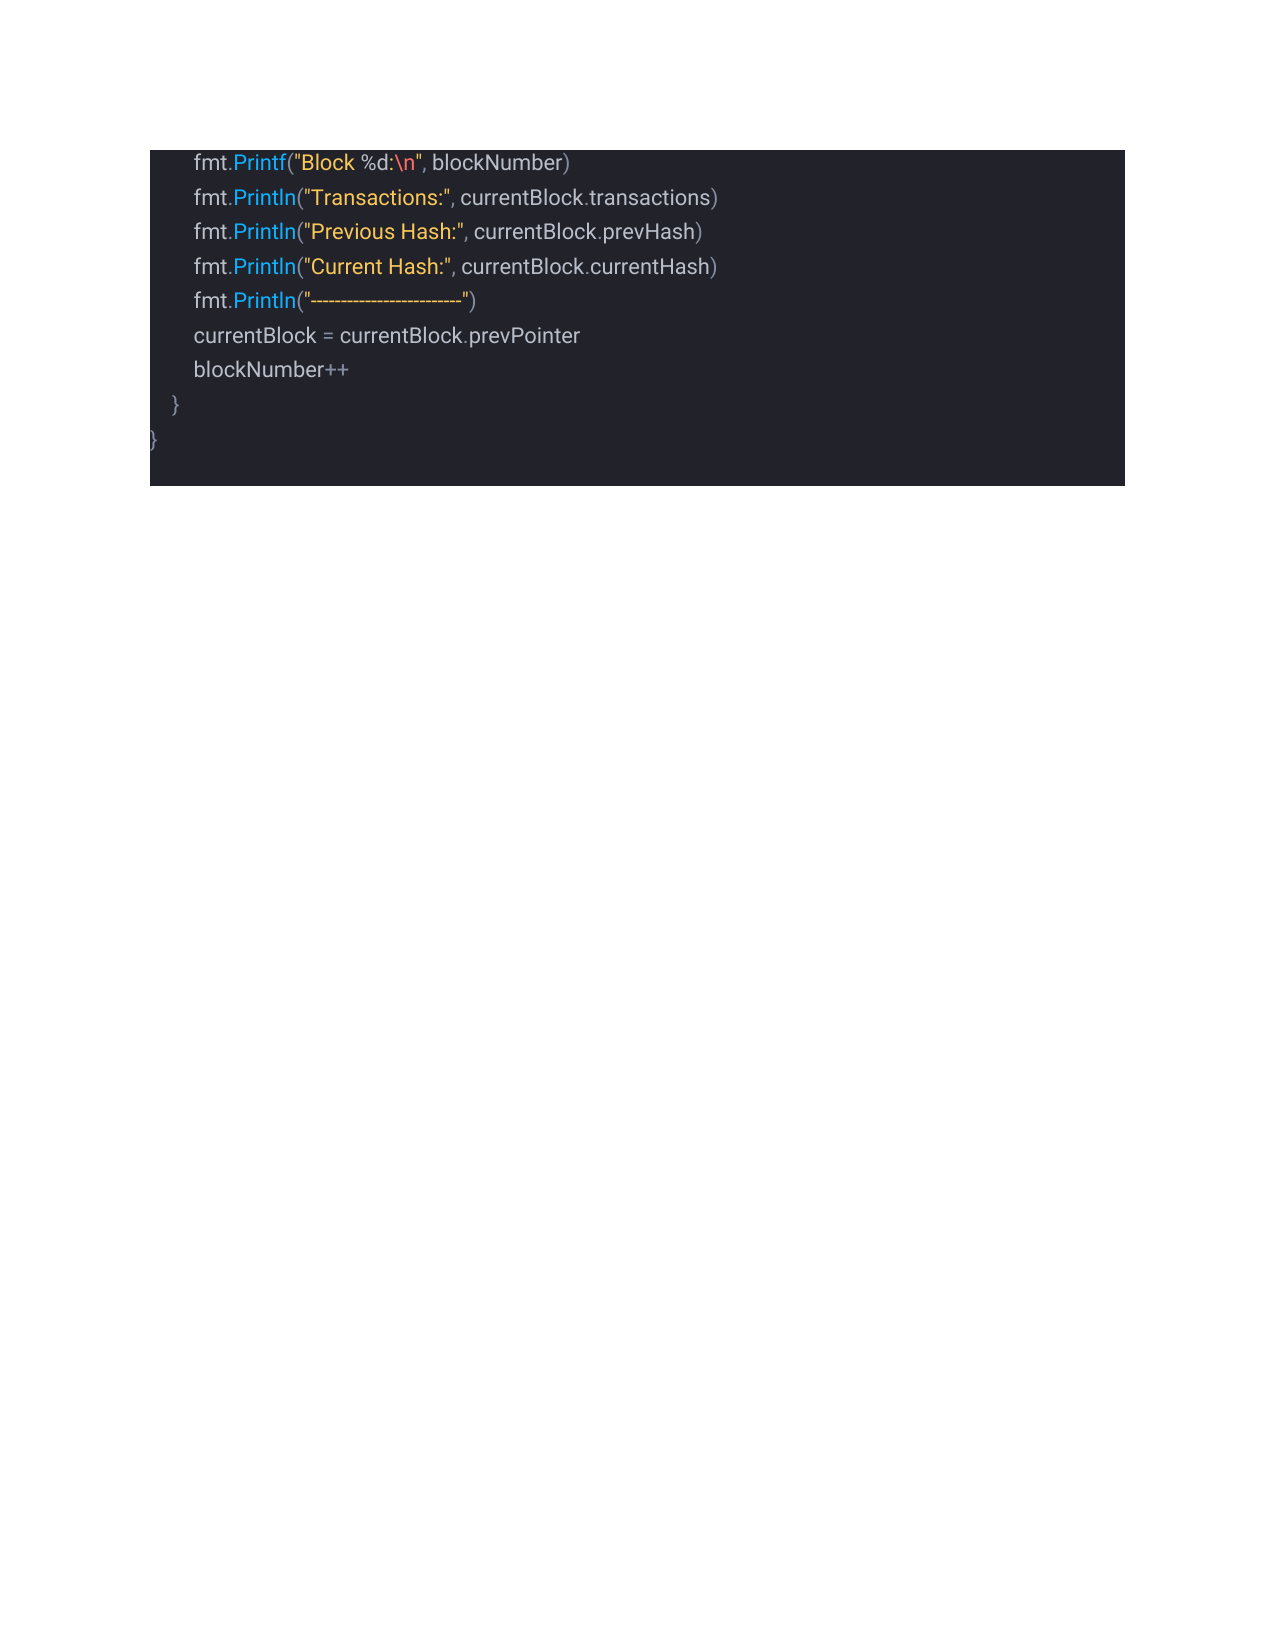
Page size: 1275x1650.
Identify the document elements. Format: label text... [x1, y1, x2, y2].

text } [150, 427, 1125, 452]
text fmt.Println("Transactions:", currentBlock.transactions) [150, 184, 1125, 210]
text fmt.Println("Current Hash:", currentBlock.currentHash) [150, 254, 1125, 279]
text fmt.Printf("Block %d:\n", blockNumber) [150, 150, 1125, 176]
text fmt.Println("-------------------------") [150, 288, 1125, 314]
text fmt.Println("Previous Hash:", currentBlock.prevHash) [150, 219, 1125, 245]
text currentBlock = currentBlock.prevPointer [150, 323, 1125, 348]
text } [150, 392, 1125, 418]
text blockNumber++ [150, 357, 1125, 383]
